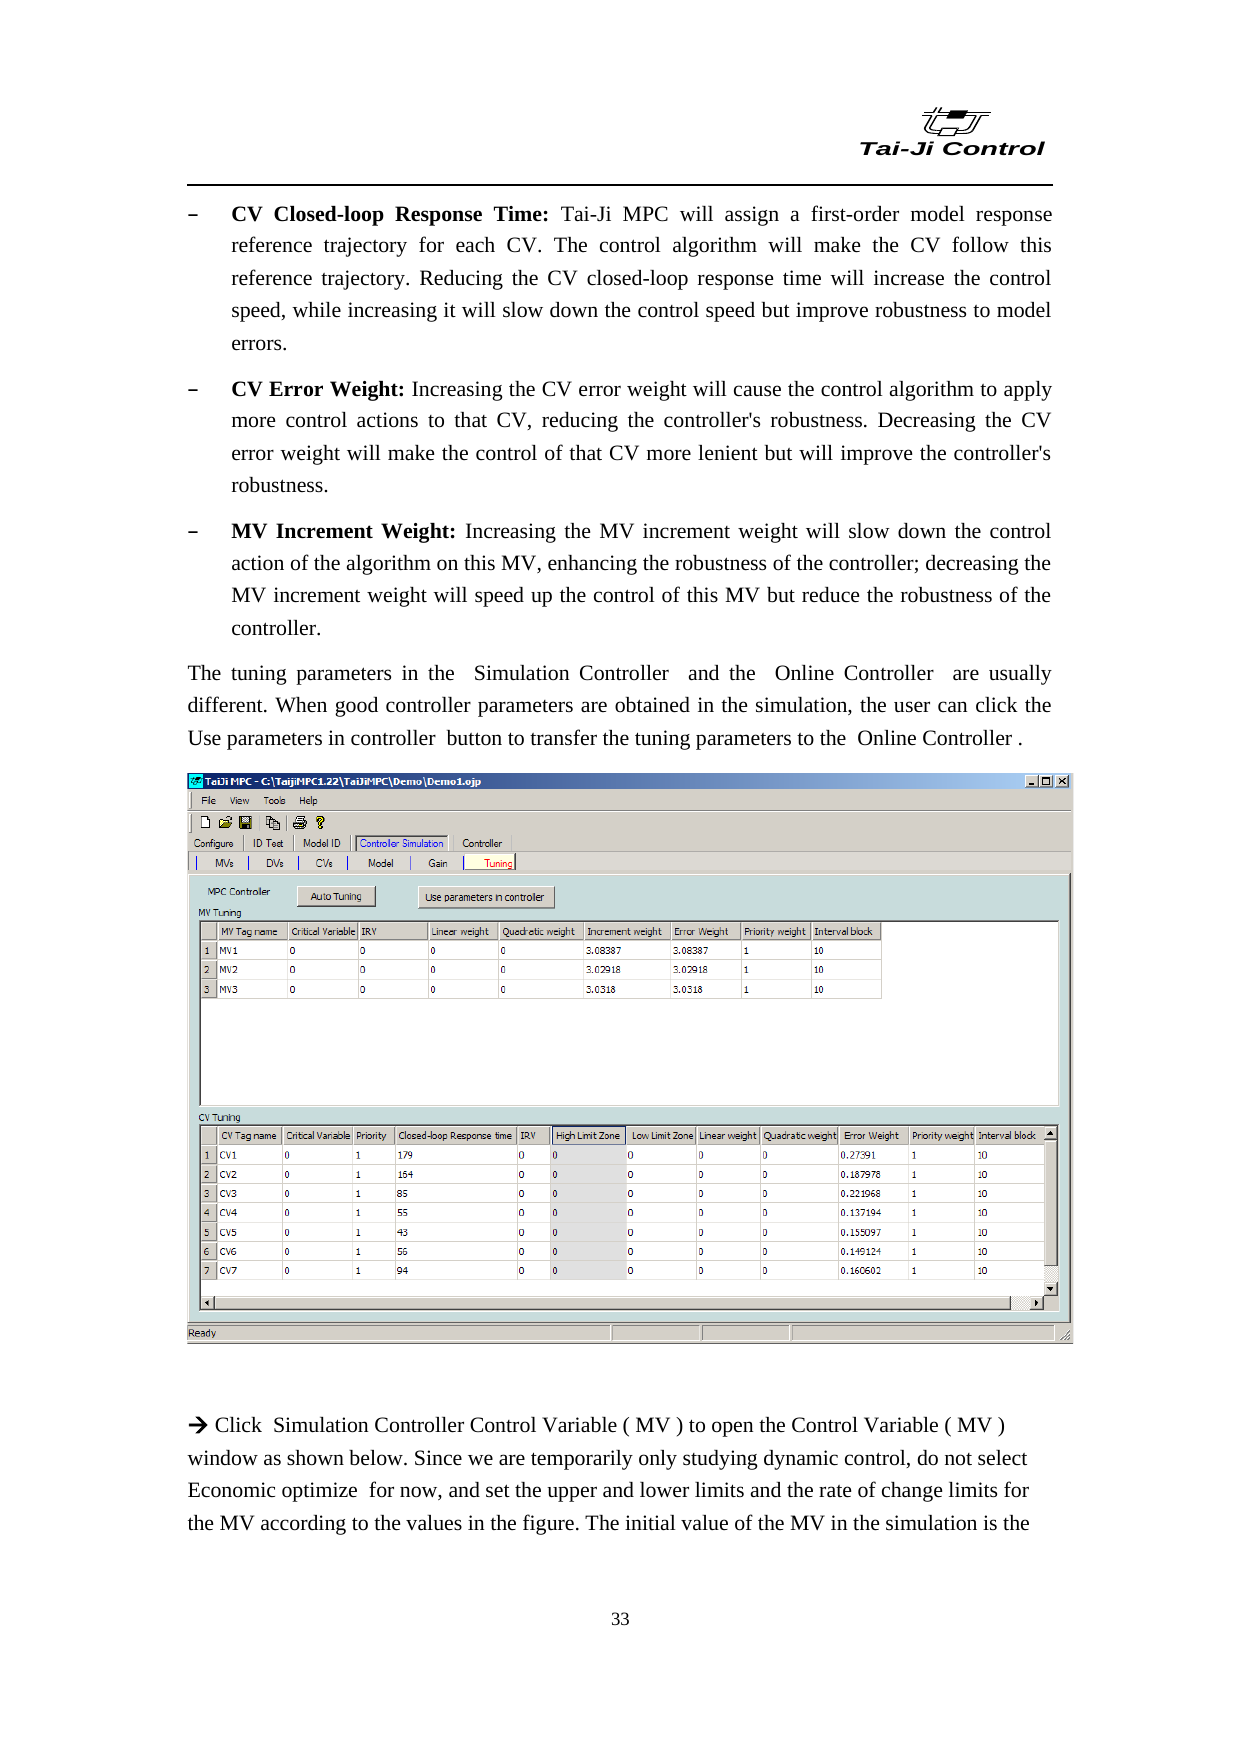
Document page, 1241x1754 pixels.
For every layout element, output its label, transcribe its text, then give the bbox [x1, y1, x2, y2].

list CV Error Weight: Increasing the CV error weight will cause the control algorithm to apply more control actions to that CV, reducing the controller's robustness. Decreasing the CV error weight will make the control of that CV more lenient but will improve the controller's robustness. [187, 371, 1053, 501]
text The tuning parameters in the Simulation Controller and the Online Controller are usually different. When good controller parameters are obtained in the simulation, the user can click the Use parameters in controller button to transfer the tuning parameters to the Online Controller . [187, 656, 1053, 754]
list MV Increment Weight: Increasing the MV increment weight will slow down the control action of the algorithm on this MV, enhancing the robustness of the controller; decreasing the MV increment weight will speed up the control of this MV but reduce the robustness of the controller. [187, 514, 1053, 644]
list CV Closed-loop Response Time: Tai-Ji MPC will assign a first-order model response reference trajectory for each CV. The control algorithm will make the CV follow this reference trajectory. Reducing the CV closed-loop response time will increase the control speed, while increasing it will slow down the control speed but improve robustness to model errors. [187, 196, 1053, 359]
picture [187, 773, 1074, 1344]
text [187, 1409, 1053, 1539]
